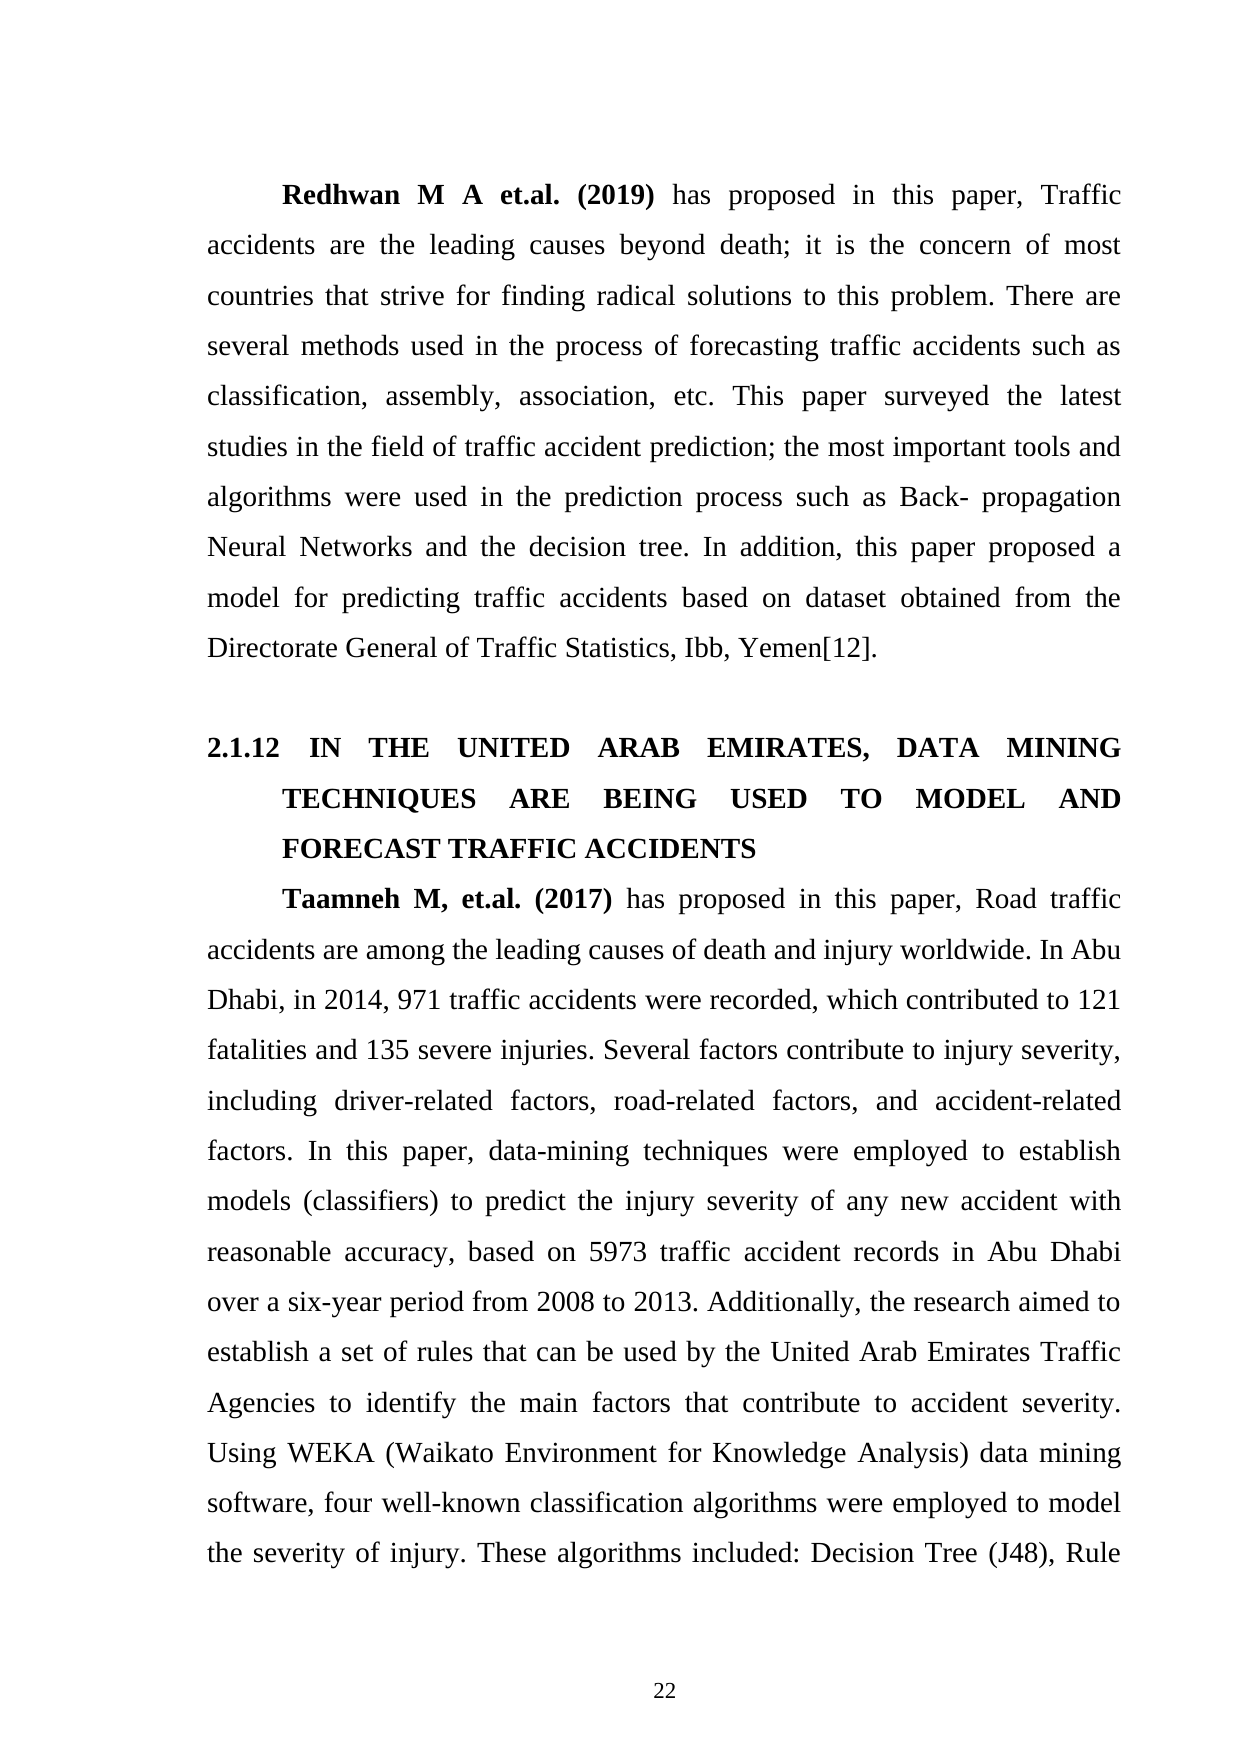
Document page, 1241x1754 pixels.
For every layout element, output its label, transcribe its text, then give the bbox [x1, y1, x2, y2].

text Redhwan M A et.al. (2019) has proposed in this paper, Traffic accidents are the leading causes beyond death; it is the concern of most countries that strive for finding radical solutions to this problem. There are several methods used in the process of forecasting traffic accidents such as classification, assembly, association, etc. This paper surveyed the latest studies in the field of traffic accident prediction; the most important tools and algorithms were used in the prediction process such as Back- propagation Neural Networks and the decision tree. In addition, this paper proposed a model for predicting traffic accidents based on dataset obtained from the Directorate General of Traffic Statistics, Ibb, Yemen[12]. [207, 177, 1122, 663]
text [207, 882, 1122, 1569]
text 2.1.12 IN THE UNITED ARAB EMIRATES, DATA MINING TECHNIQUES ARE BEING USED TO MODEL AND FORECAST TRAFFIC ACCIDENTS [207, 731, 1122, 865]
